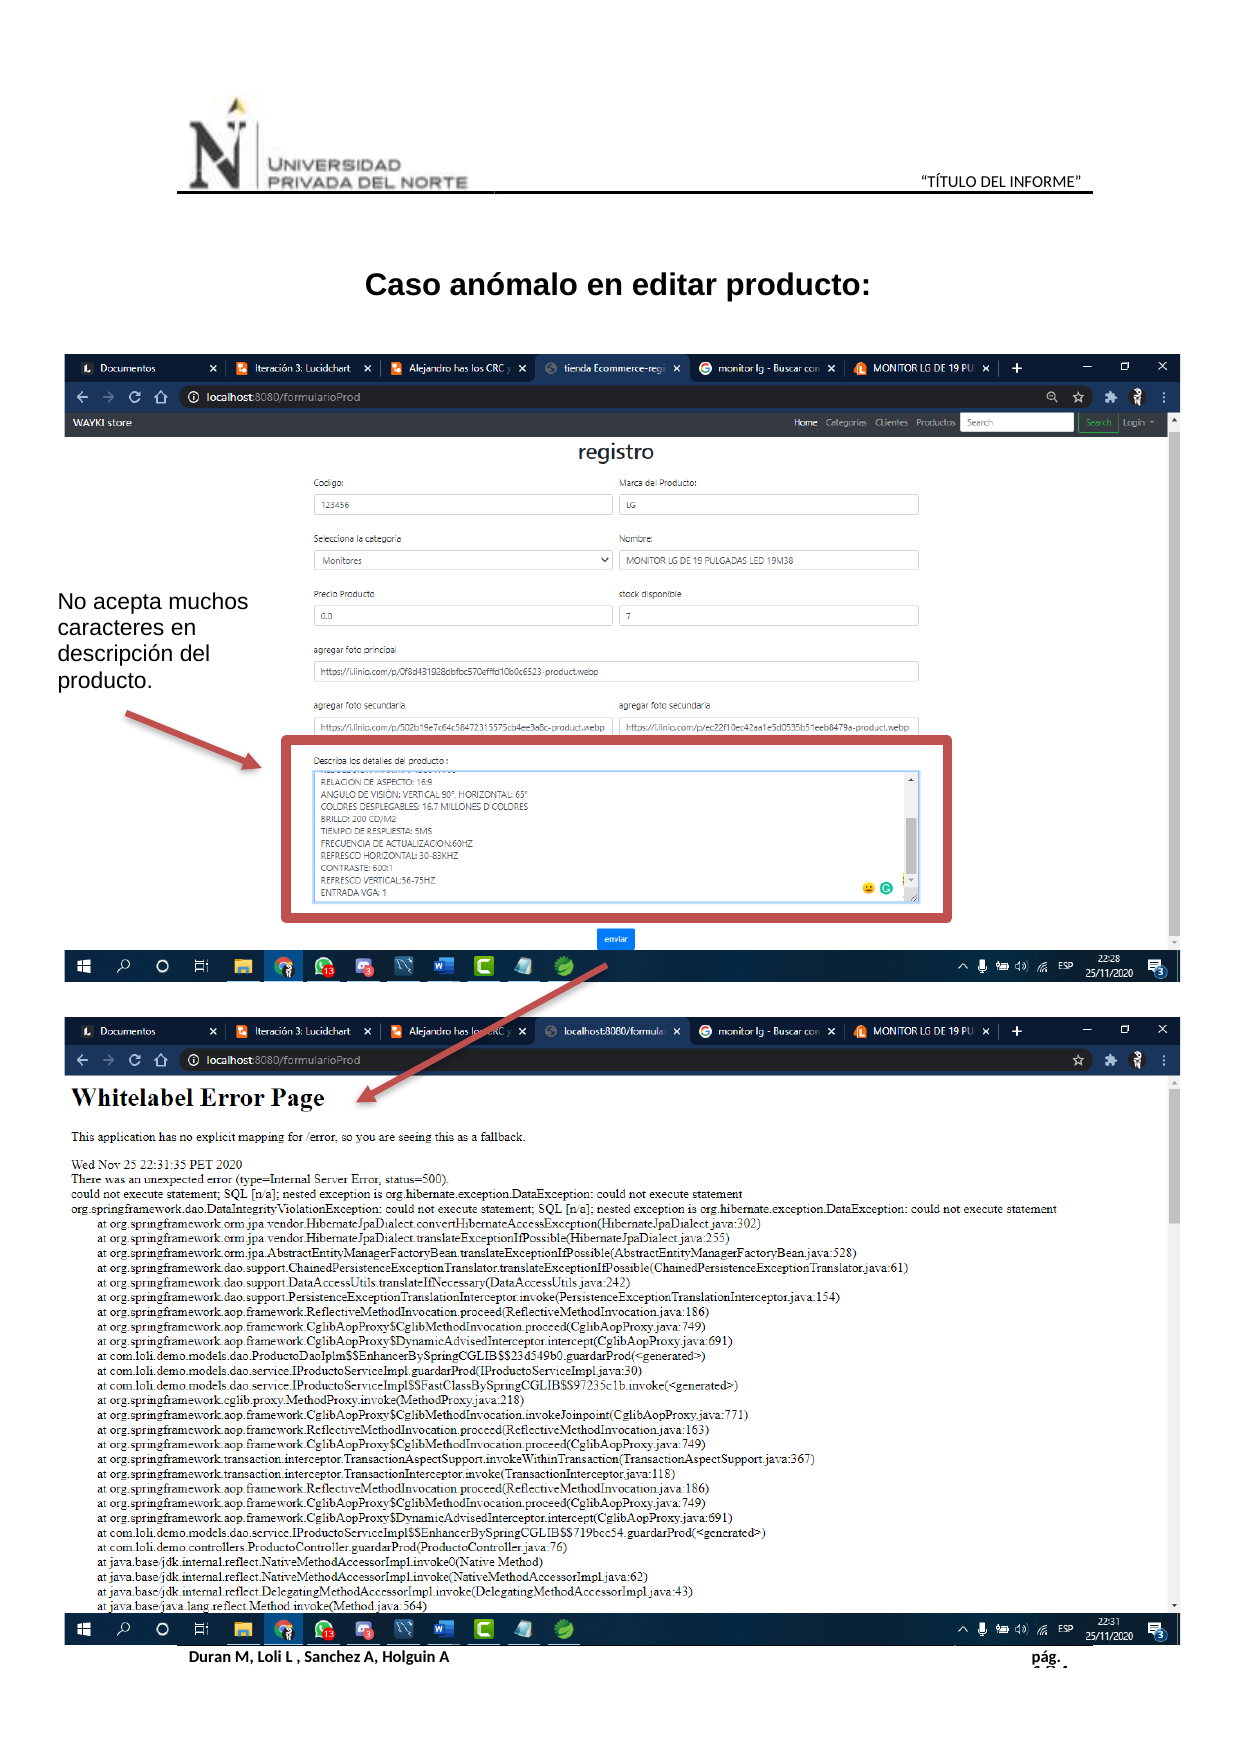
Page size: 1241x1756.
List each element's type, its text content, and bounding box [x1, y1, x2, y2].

picture [64, 354, 1181, 982]
text Caso anómalo en editar producto: [364, 266, 1180, 302]
picture [188, 95, 469, 191]
picture [64, 1017, 1181, 1645]
